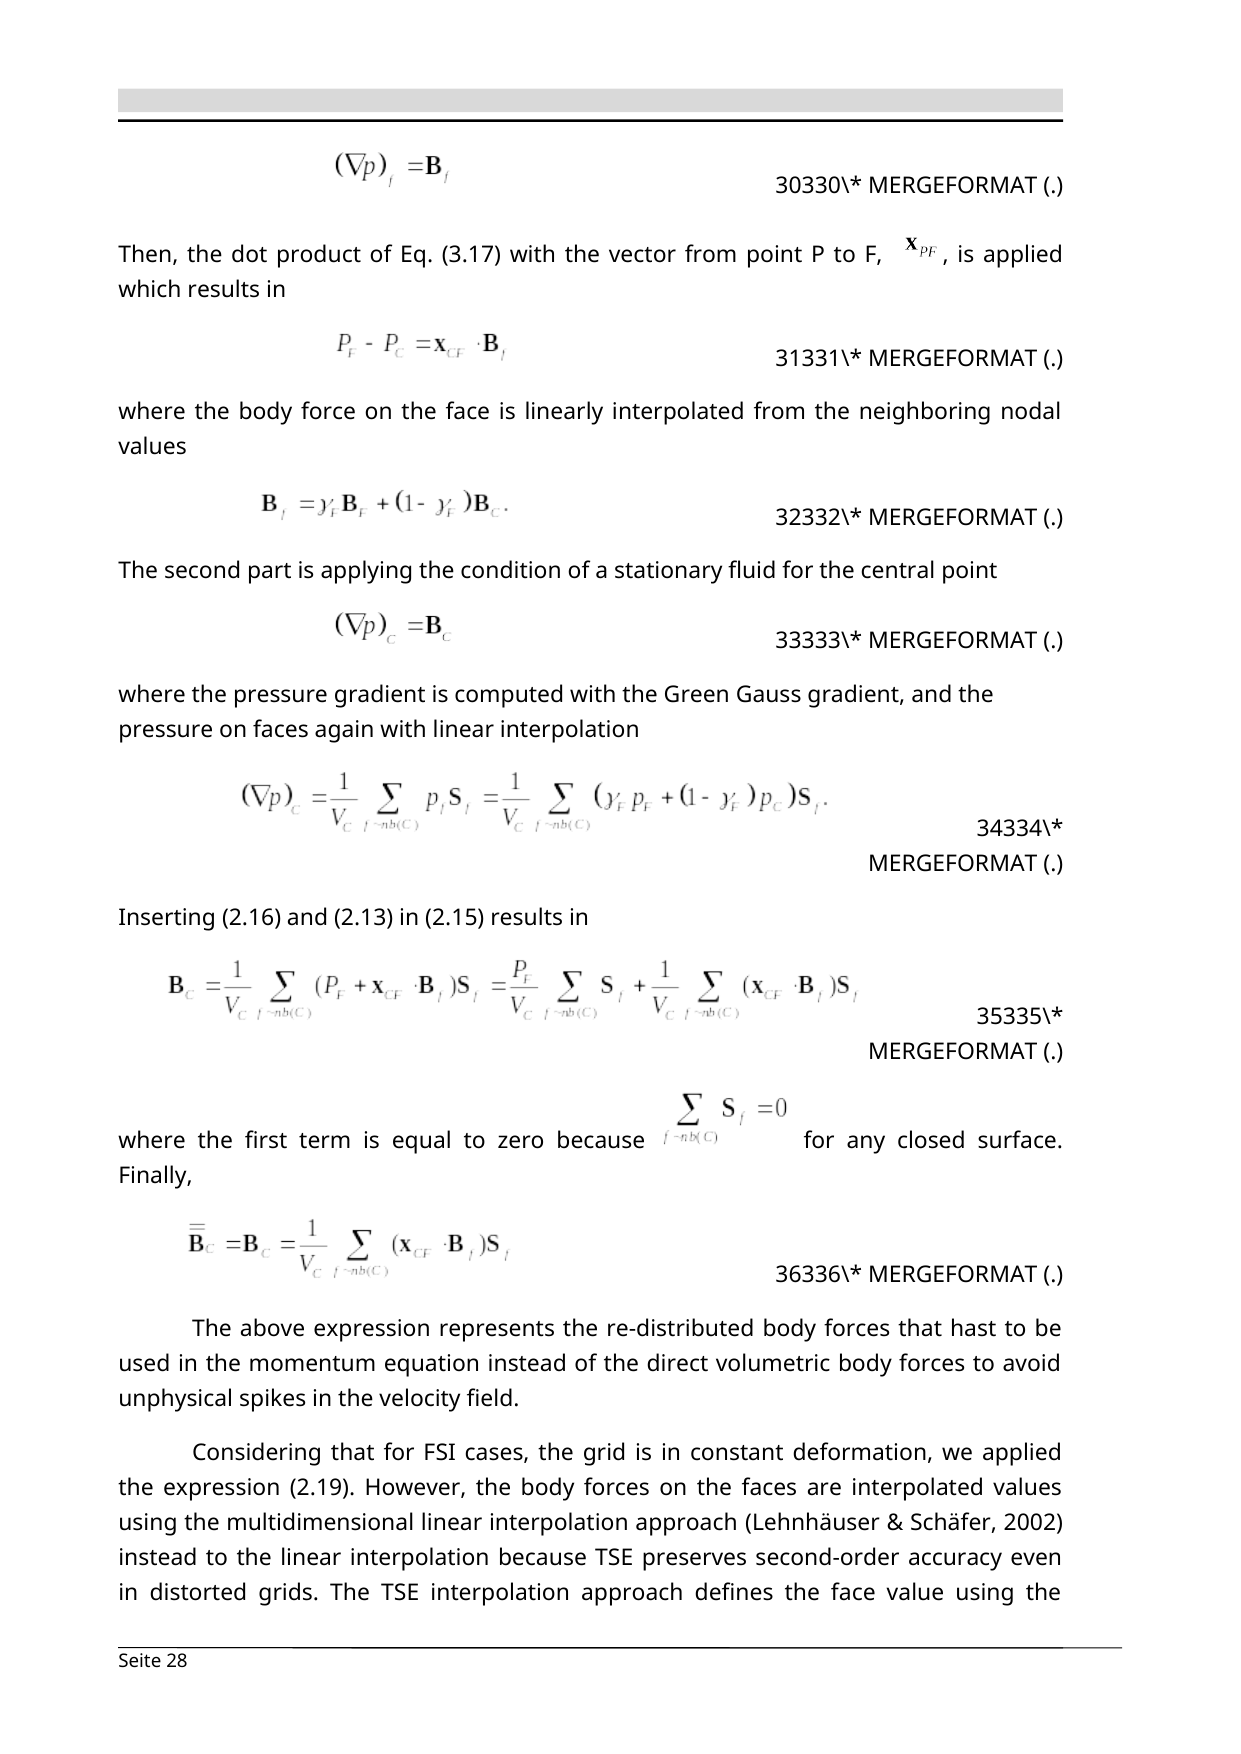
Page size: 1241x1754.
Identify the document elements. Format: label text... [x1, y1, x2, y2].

text where the body force on the face is linearly interpolated from the neighboring nodal values [118, 395, 1063, 462]
text where the first term is equal to zero because for any closed surface. Finally, [118, 1089, 1063, 1191]
text where the pressure gradient is computed with the Green Gauss gradient, and the pressure on faces again with linear interpolation [118, 678, 1063, 744]
text The above expression represents the re-distributed body forces that hast to be used in the momentum equation instead of the direct volumetric body forces to avoid unphysical spikes in the velocity field. [118, 1312, 1063, 1413]
text Then, the dot product of Eq. (3.17) with the vector from point P to F, , is applied which results in [118, 223, 1063, 304]
text The second part is applying the condition of a stationary fluid for the central point [118, 554, 1063, 585]
text Inserting (2.16) and (2.13) in (2.15) results in [118, 901, 1063, 932]
